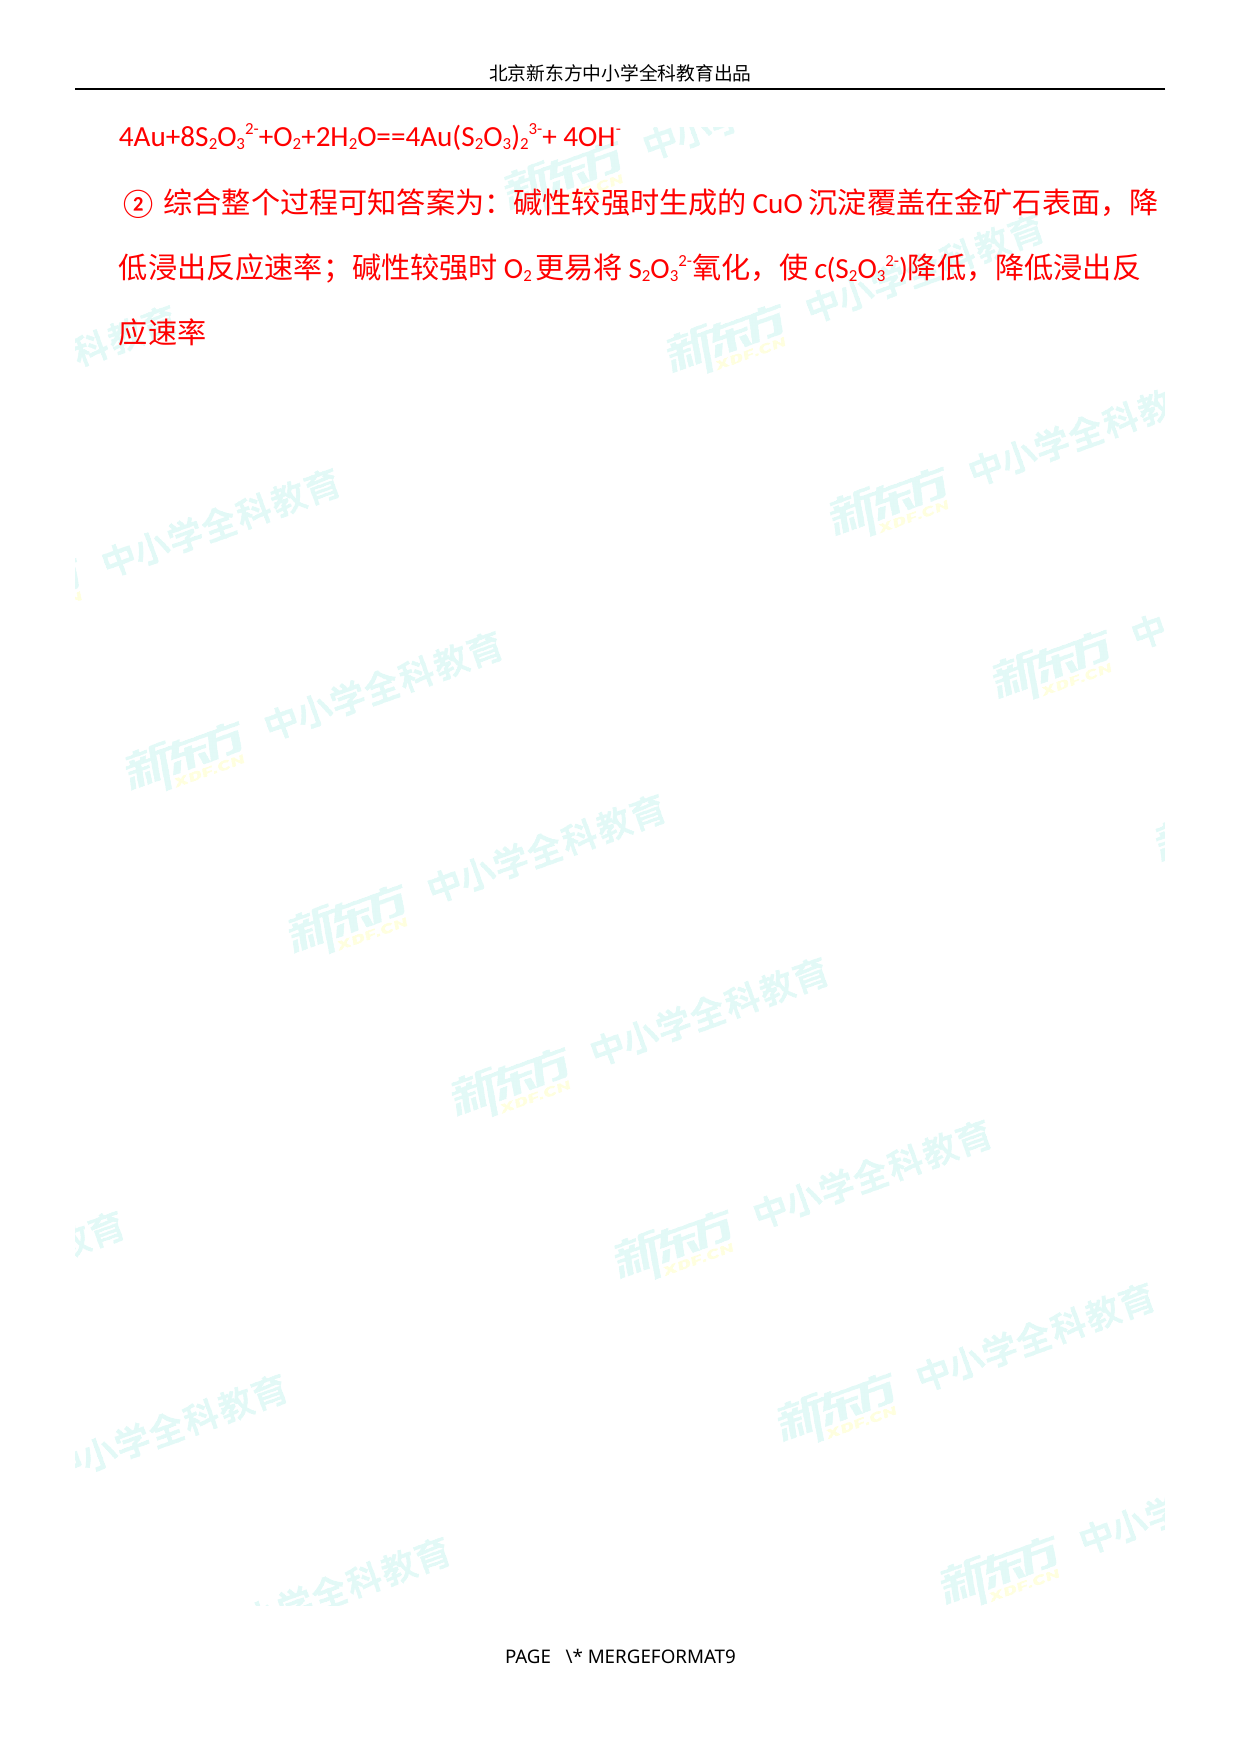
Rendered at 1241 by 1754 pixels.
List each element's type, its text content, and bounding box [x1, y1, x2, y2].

text 应速率 [75, 298, 1165, 363]
text 低浸出反应速率；碱性较强时O2更易将S2O32-氧化，使c(S2O32-)降低，降低浸出反 [75, 233, 1165, 298]
text 4Au+8S2O32-+O2+2H2O==4Au(S2O3)23-+ 4OH- [75, 103, 1165, 168]
text ②综合整个过程可知答案为：碱性较强时生成的CuO沉淀覆盖在金矿石表面，降 [75, 168, 1165, 233]
